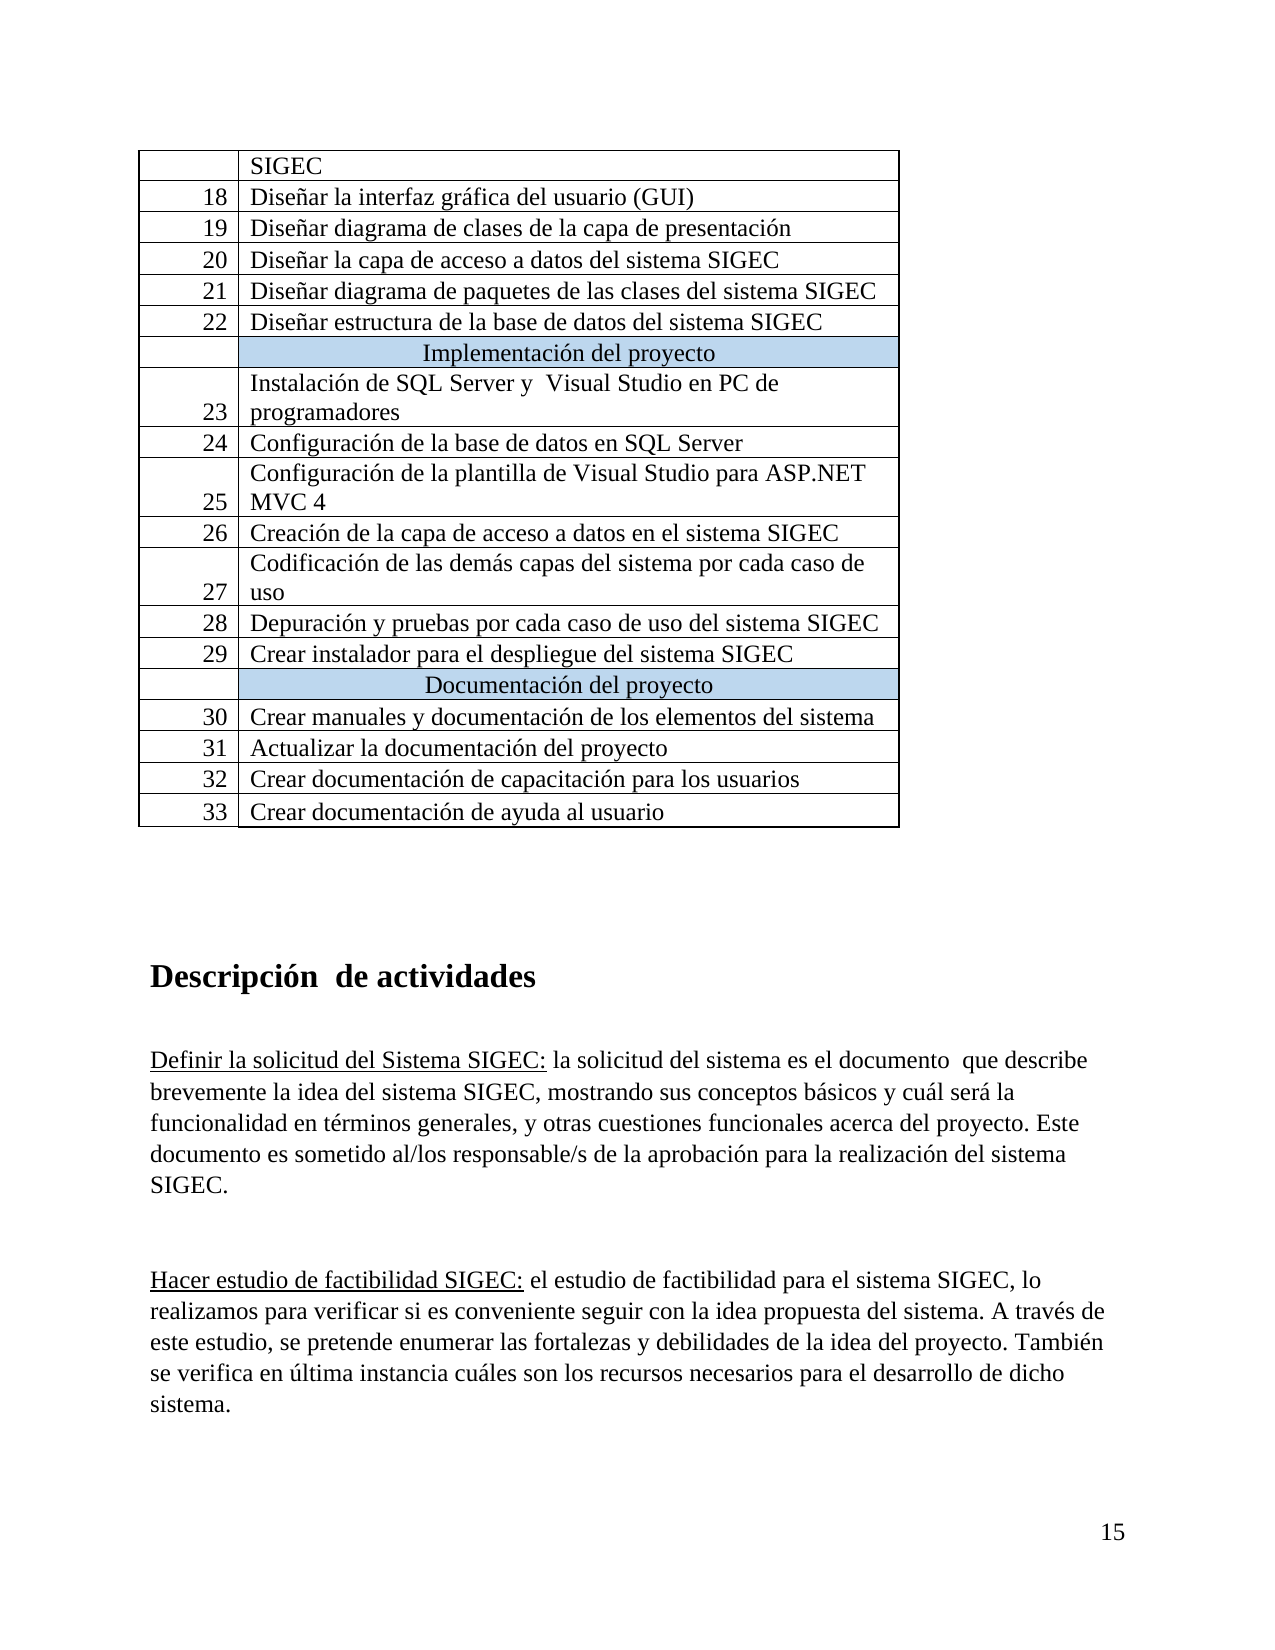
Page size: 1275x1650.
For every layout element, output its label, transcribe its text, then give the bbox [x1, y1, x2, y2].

table_cell 28 [140, 606, 238, 637]
table_cell Crear documentación de ayuda al usuario [239, 794, 898, 826]
table_cell [140, 337, 238, 367]
table_cell [140, 669, 238, 699]
subtitle Descripción de actividades [150, 957, 1125, 995]
table_cell 33 [140, 794, 238, 826]
table_cell 21 [140, 275, 238, 305]
text Hacer estudio de factibilidad SIGEC: el estudio de factibilidad para el sistema SIGEC, lo realizamos para verificar si es conveniente seguir con la idea propuesta del sistema. A través de este estudio, se pretende enumerar las fortalezas y debilidades de la idea del proyecto. También se verifica en última instancia cuáles son los recursos necesarios para el desarrollo de dicho sistema. [150, 1265, 1125, 1418]
table_cell Diseñar diagrama de paquetes de las clases del sistema SIGEC [239, 275, 898, 305]
table_cell Diseñar la capa de acceso a datos del sistema SIGEC [239, 243, 898, 273]
table_cell 24 [140, 427, 238, 457]
table_cell 20 [140, 243, 238, 273]
table_cell Instalación de SQL Server y Visual Studio en PC de programadores [239, 368, 898, 426]
table_cell 27 [140, 548, 238, 605]
table_cell Diseñar la interfaz gráfica del usuario (GUI) [239, 181, 898, 211]
table_cell Configuración de la plantilla de Visual Studio para ASP.NET MVC 4 [239, 458, 898, 516]
table_cell Depuración y pruebas por cada caso de uso del sistema SIGEC [239, 606, 898, 637]
table_cell 26 [140, 517, 238, 547]
table_cell Creación de la capa de acceso a datos en el sistema SIGEC [239, 517, 898, 547]
table_cell 19 [140, 212, 238, 242]
table_cell 29 [140, 638, 238, 668]
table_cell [239, 151, 898, 180]
table_cell 18 [140, 181, 238, 211]
table_cell Documentación del proyecto [239, 669, 898, 699]
table_cell 22 [140, 306, 238, 336]
table_cell Diseñar diagrama de clases de la capa de presentación [239, 212, 898, 242]
table_cell Diseñar estructura de la base de datos del sistema SIGEC [239, 306, 898, 336]
table_cell 31 [140, 731, 238, 762]
table_cell Configuración de la base de datos en SQL Server [239, 427, 898, 457]
table_cell 23 [140, 368, 238, 426]
table_cell 30 [140, 700, 238, 730]
text Definir la solicitud del Sistema SIGEC: la solicitud del sistema es el documento que describe brevemente la idea del sistema SIGEC, mostrando sus conceptos básicos y cuál será la funcionalidad en términos generales, y otras cuestiones funcionales acerca del proyecto. Este documento es sometido al/los responsable/s de la aprobación para la realización del sistema SIGEC. [150, 1046, 1125, 1198]
table_cell 17 [140, 151, 238, 180]
table_cell 25 [140, 458, 238, 516]
table_cell Codificación de las demás capas del sistema por cada caso de uso [239, 548, 898, 605]
table_cell Crear instalador para el despliegue del sistema SIGEC [239, 638, 898, 668]
table_cell Actualizar la documentación del proyecto [239, 731, 898, 762]
table_cell Implementación del proyecto [239, 337, 898, 367]
table_cell 32 [140, 763, 238, 793]
table_cell Crear documentación de capacitación para los usuarios [239, 763, 898, 793]
table_cell Crear manuales y documentación de los elementos del sistema [239, 700, 898, 730]
